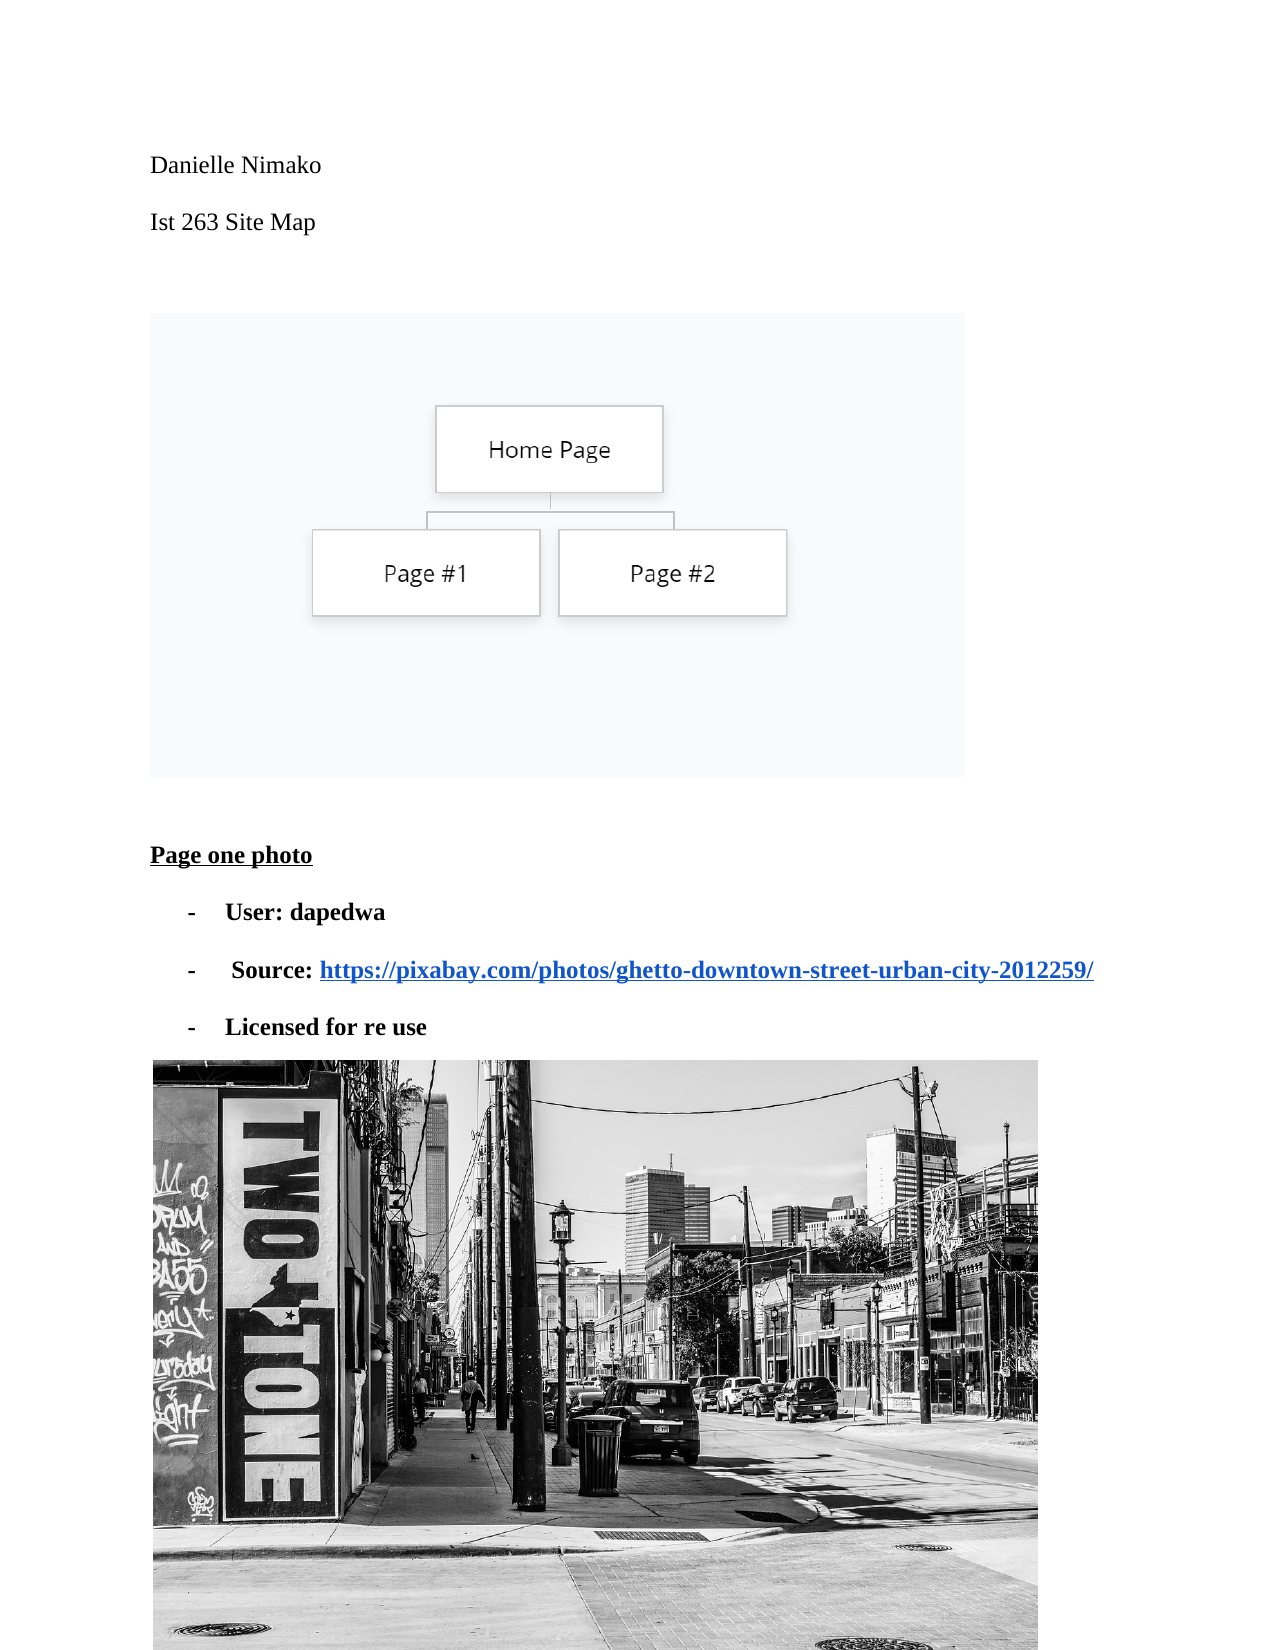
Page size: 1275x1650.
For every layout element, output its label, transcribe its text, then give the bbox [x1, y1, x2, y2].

picture [150, 313, 965, 777]
text Ist 263 Site Map [150, 207, 1125, 236]
list Source: https://pixabay.com/photos/ghetto-downtown-street-urban-city-2012259/ [187, 955, 1125, 984]
list Licensed for re use [187, 1012, 1125, 1041]
text Page one photo [150, 840, 1125, 869]
picture [153, 1060, 1038, 1650]
list User: dapedwa [187, 897, 1125, 926]
text Danielle Nimako [150, 150, 1125, 179]
